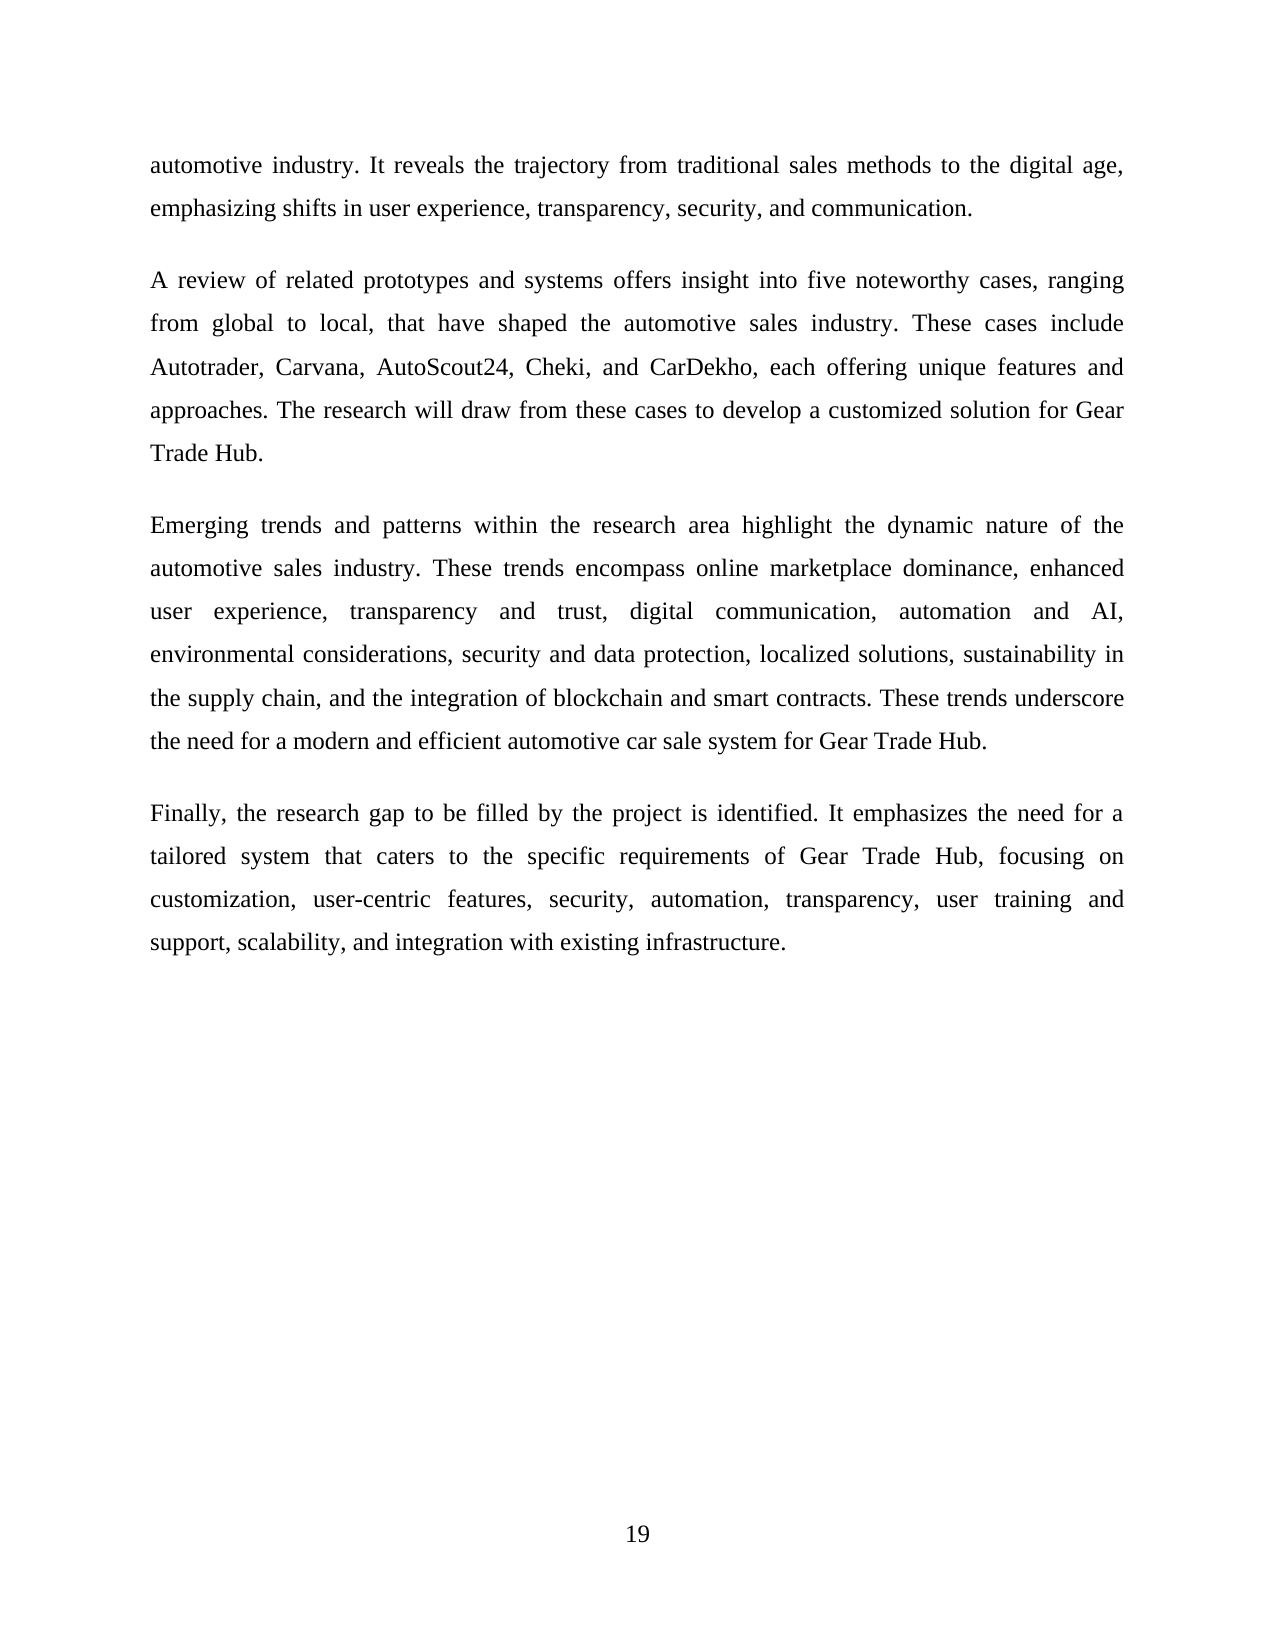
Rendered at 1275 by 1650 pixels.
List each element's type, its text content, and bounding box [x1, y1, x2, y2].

text Finally, the research gap to be filled by the project is identified. It emphasizes the need for a tailored system that caters to the specific requirements of Gear Trade Hub, focusing on customization, user-centric features, security, automation, transparency, user training and support, scalability, and integration with existing infrastructure. [150, 798, 1125, 956]
text Emerging trends and patterns within the research area highlight the dynamic nature of the automotive sales industry. These trends encompass online marketplace dominance, enhanced user experience, transparency and trust, digital communication, automation and AI, environmental considerations, security and data protection, localized solutions, sustainability in the supply chain, and the integration of blockchain and smart contracts. These trends underscore the need for a modern and efficient automotive car sale system for Gear Trade Hub. [150, 510, 1125, 754]
text A review of related prototypes and systems offers insight into five noteworthy cases, ranging from global to local, that have shaped the automotive sales industry. These cases include Autotrader, Carvana, AutoScout24, Cheki, and CarDekho, each offering unique features and approaches. The research will draw from these cases to develop a customized solution for Gear Trade Hub. [150, 265, 1125, 467]
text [150, 150, 1125, 222]
